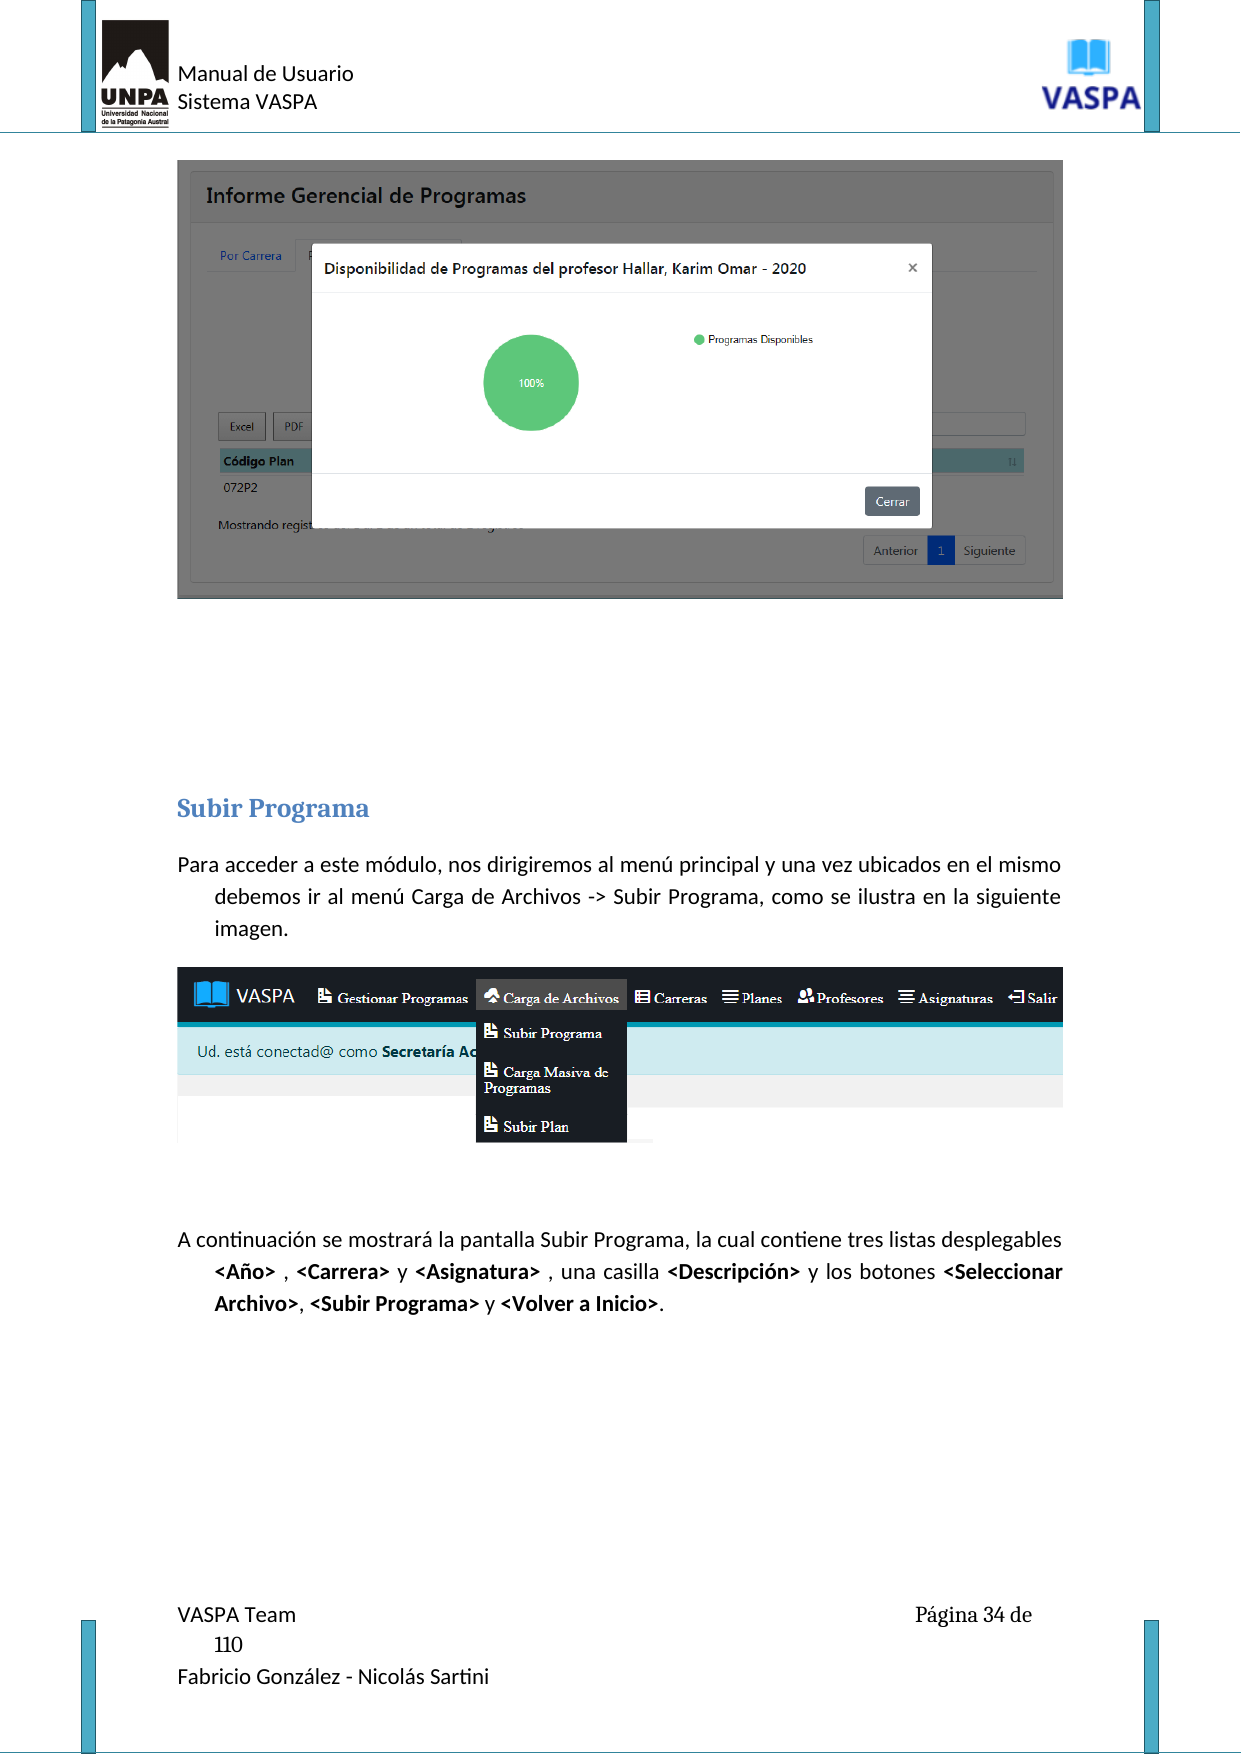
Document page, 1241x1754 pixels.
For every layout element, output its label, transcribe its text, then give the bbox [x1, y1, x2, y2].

picture [177, 967, 1063, 1143]
picture [1036, 19, 1146, 129]
text Subir Programa [177, 793, 1063, 824]
text Para acceder a este módulo, nos dirigiremos al menú principal y una vez ubicados en el mismo debemos ir al menú Carga de Archivos -> Subir Programa, como se ilustra en la siguiente imagen. [177, 850, 1063, 942]
text A continuación se mostrará la pantalla Subir Programa, la cual contiene tres listas desplegables <Año> , <Carrera> y <Asignatura> , una casilla <Descripción> y los botones <Seleccionar Archivo>, <Subir Programa> y <Volver a Inicio>. [177, 1225, 1063, 1317]
picture [100, 18, 170, 129]
picture [177, 160, 1063, 599]
